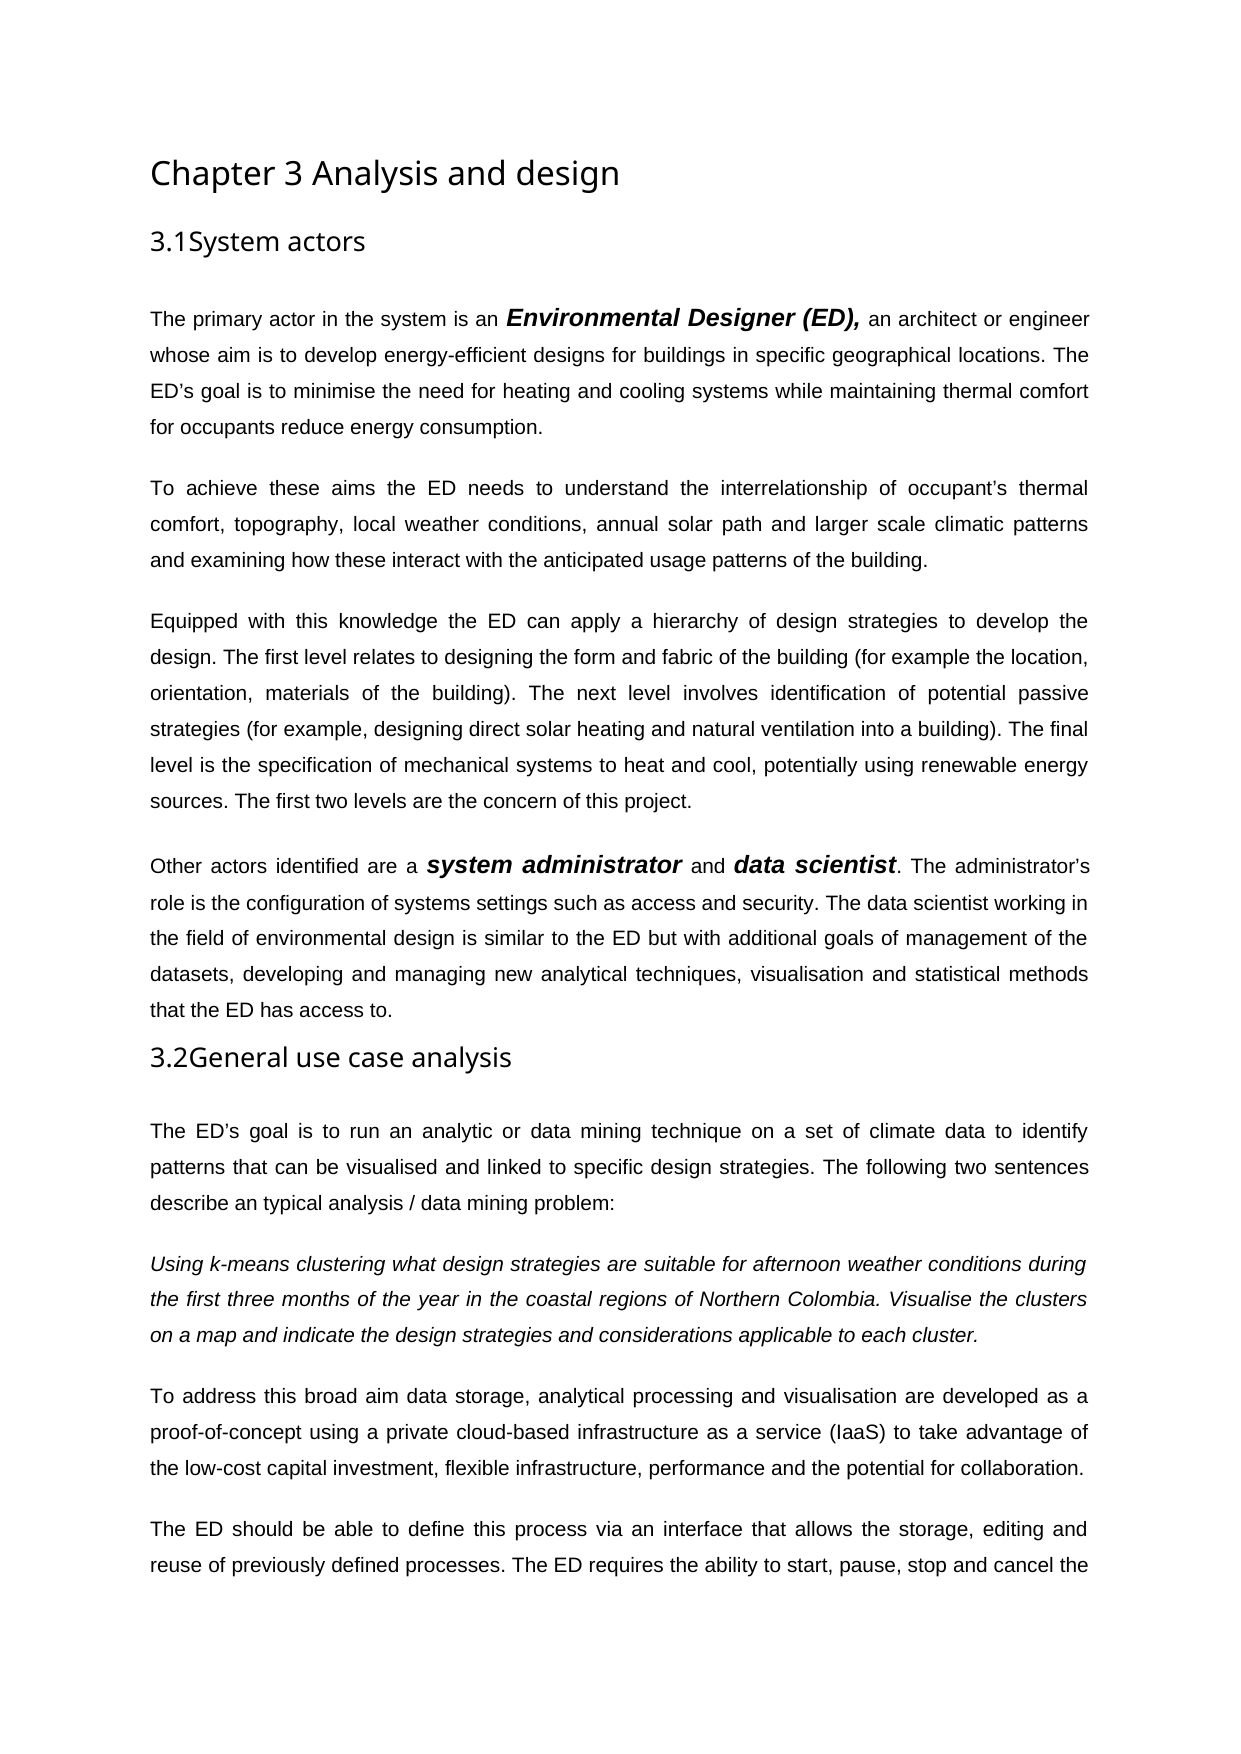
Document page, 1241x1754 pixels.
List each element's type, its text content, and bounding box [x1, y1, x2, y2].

subtitle Analysis and design [150, 150, 1090, 195]
text To address this broad aim data storage, analytical processing and visualisation are developed as a proof-of-concept using a private cloud-based infrastructure as a service (IaaS) to take advantage of the low-cost capital investment, flexible infrastructure, performance and the potential for collaboration. [150, 1384, 1090, 1480]
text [150, 1517, 1090, 1577]
subtitle System actors [150, 222, 1090, 259]
text Equipped with this knowledge the ED can apply a hierarchy of design strategies to develop the design. The first level relates to designing the form and fabric of the building (for example the location, orientation, materials of the building). The next level involves identification of potential passive strategies (for example, designing direct solar heating and natural ventilation into a building). The final level is the specification of mechanical systems to heat and cool, potentially using renewable energy sources. The first two levels are the concern of this project. [150, 609, 1090, 813]
text Using k-means clustering what design strategies are suitable for afternoon weather conditions during the first three months of the year in the coastal regions of Northern Colombia. Visualise the clusters on a map and indicate the design strategies and considerations applicable to each cluster. [150, 1251, 1090, 1347]
text Other actors identified are a system administrator and data scientist. The administrator’s role is the configuration of systems settings such as access and security. The data scientist working in the field of environmental design is similar to the ED but with additional goals of management of the datasets, developing and managing new analytical techniques, visualisation and statistical methods that the ED has access to. [150, 849, 1090, 1022]
text The ED’s goal is to run an analytic or data mining technique on a set of climate data to identify patterns that can be visualised and linked to specific design strategies. The following two sentences describe an typical analysis / data mining problem: [150, 1118, 1090, 1214]
subtitle General use case analysis [150, 1038, 1090, 1075]
text The primary actor in the system is an Environmental Designer (ED), an architect or engineer whose aim is to develop energy-efficient designs for buildings in specific geographical locations. The ED’s goal is to minimise the need for heating and cooling systems while maintaining thermal comfort for occupants reduce energy consumption. [150, 303, 1090, 439]
text To achieve these aims the ED needs to understand the interrelationship of occupant’s thermal comfort, topography, local weather conditions, annual solar path and larger scale climatic patterns and examining how these interact with the anticipated usage patterns of the building. [150, 476, 1090, 572]
